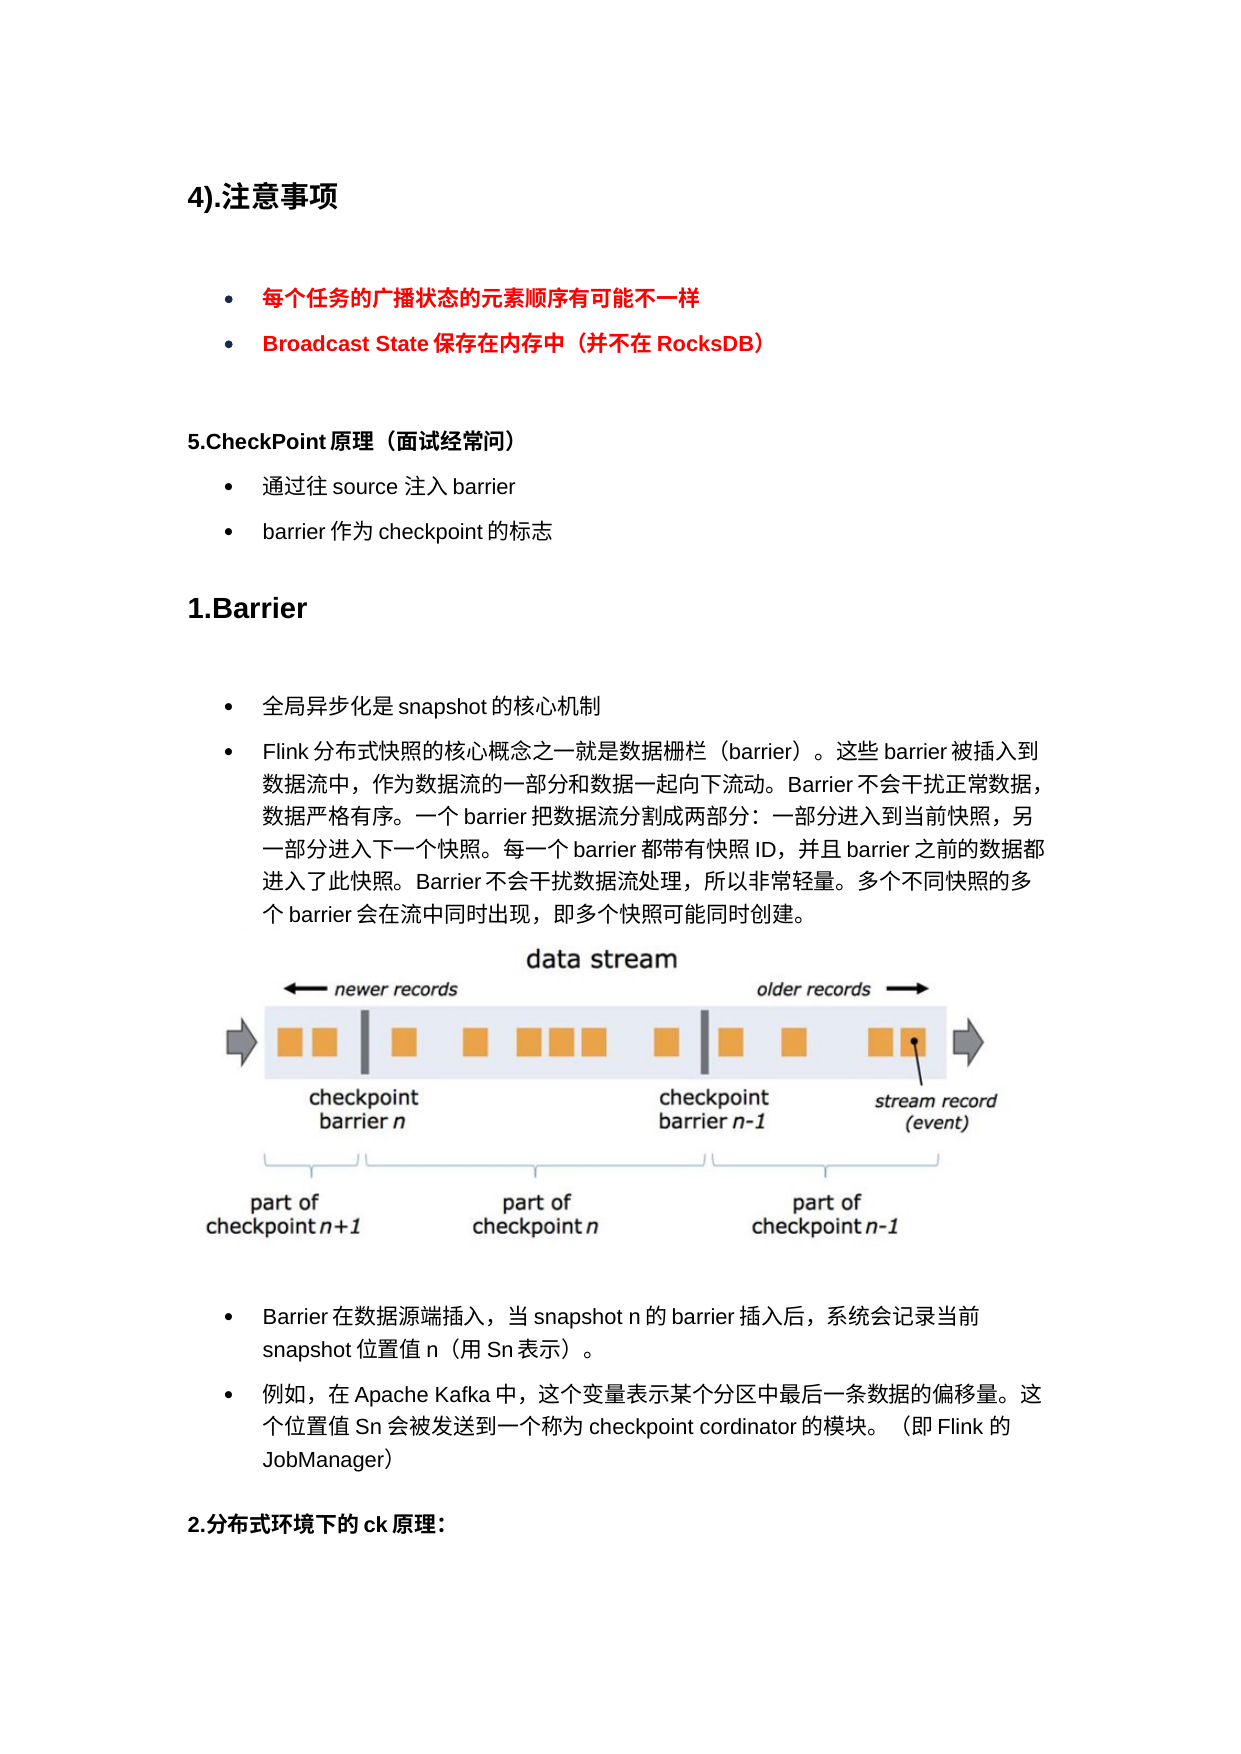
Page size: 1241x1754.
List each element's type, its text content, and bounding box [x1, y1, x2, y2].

list 通过往source 注入barrier [225, 468, 1053, 501]
picture [187, 928, 1053, 1276]
subtitle 4).注意事项 [187, 162, 1053, 227]
list 全局异步化是snapshot的核心机制 [225, 689, 1053, 721]
subtitle 1.Barrier [187, 575, 1053, 640]
text 5.CheckPoint原理（面试经常问） [187, 423, 1053, 456]
list barrier作为checkpoint的标志 [225, 513, 1053, 546]
list 例如，在Apache Kafka中，这个变量表示某个分区中最后一条数据的偏移量。这个位置值 Sn 会被发送到一个称为checkpoint cordinator的模块。（即Flink 的 JobManager） [225, 1376, 1053, 1474]
text 2.分布式环境下的ck原理： [187, 1506, 1053, 1539]
list Broadcast State保存在内存中（并不在RocksDB） [225, 326, 1053, 358]
list 每个任务的广播状态的元素顺序有可能不一样 [225, 281, 1053, 313]
list Barrier在数据源端插入，当snapshot n的barrier插入后，系统会记录当前snapshot位置值 n（用Sn表示）。 [225, 1299, 1053, 1364]
list Flink分布式快照的核心概念之一就是数据栅栏（barrier）。这些barrier被插入到数据流中，作为数据流的一部分和数据一起向下流动。Barrier不会干扰正常数据，数据严格有序。一个barrier把数据流分割成两部分：一部分进入到当前快照，另一部分进入下一个快照。每一个barrier都带有快照ID，并且barrier之前的数据都进入了此快照。Barrier不会干扰数据流处理，所以非常轻量。多个不同快照的多个barrier会在流中同时出现，即多个快照可能同时创建。 [225, 734, 1053, 928]
